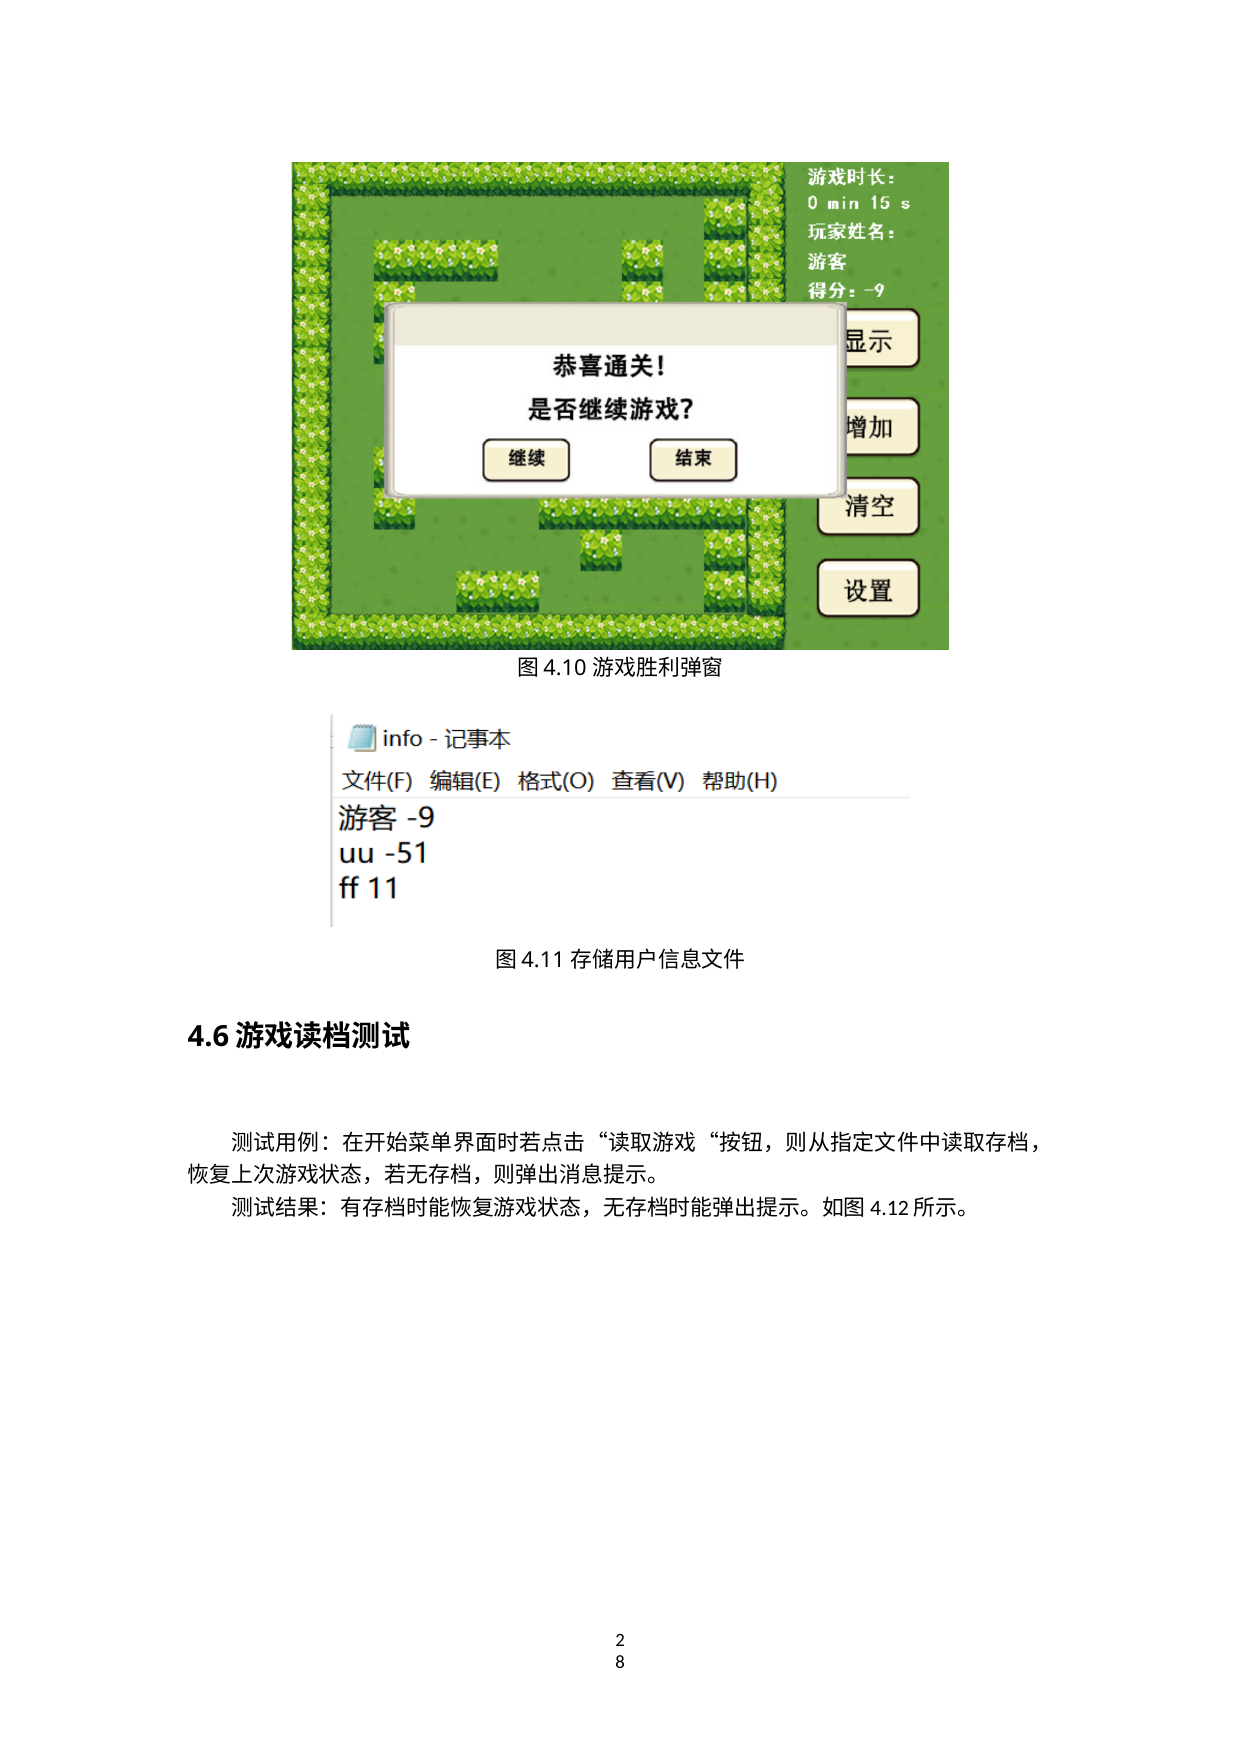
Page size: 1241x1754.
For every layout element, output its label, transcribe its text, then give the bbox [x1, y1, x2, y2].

text 图4.11 存储用户信息文件 [187, 942, 1053, 974]
picture [330, 714, 911, 927]
text 测试结果：有存档时能恢复游戏状态，无存档时能弹出提示。如图4.12所示。 [187, 1189, 1053, 1222]
picture [291, 162, 949, 650]
text 图4.10 游戏胜利弹窗 [187, 649, 1053, 682]
subtitle 4.6游戏读档测试 [187, 1002, 1053, 1067]
text 测试用例：在开始菜单界面时若点击“读取游戏“按钮，则从指定文件中读取存档，恢复上次游戏状态，若无存档，则弹出消息提示。 [187, 1124, 1053, 1189]
